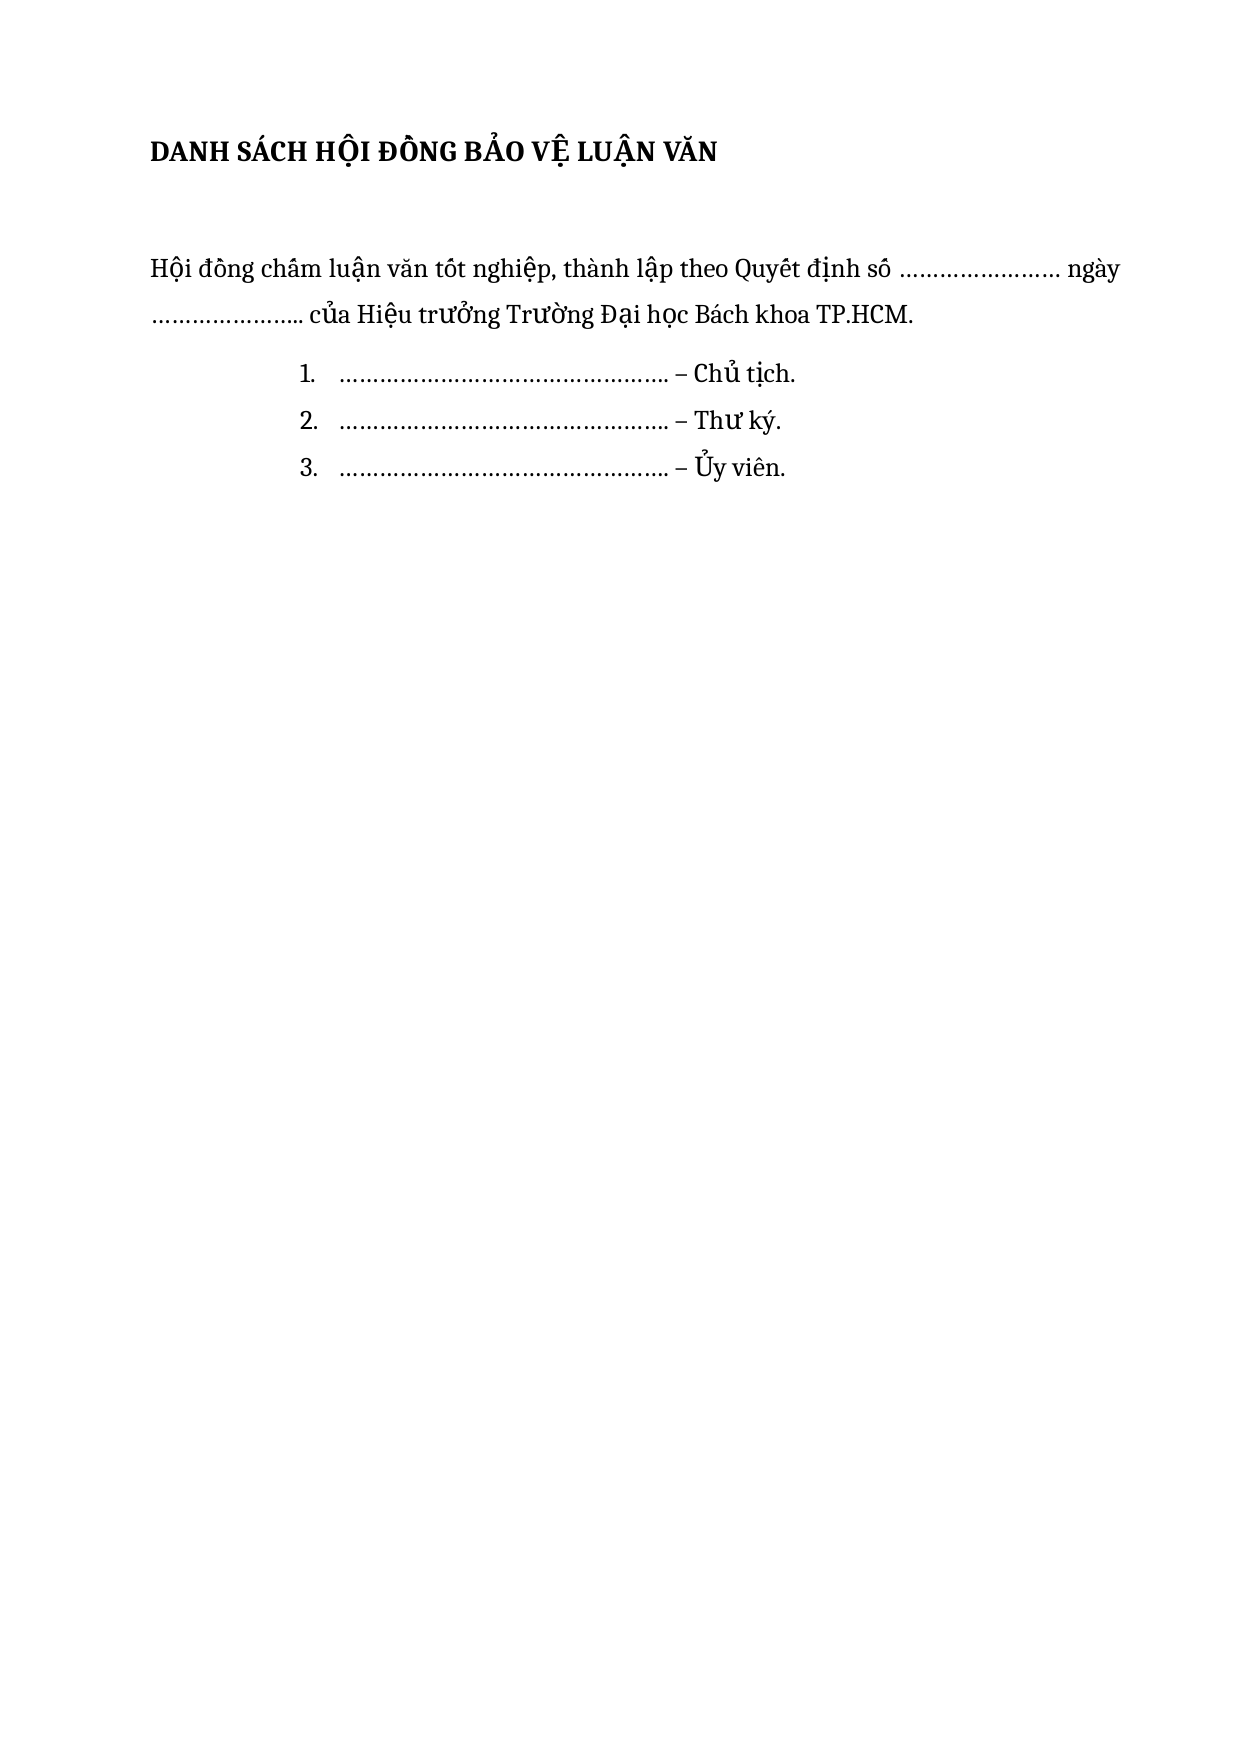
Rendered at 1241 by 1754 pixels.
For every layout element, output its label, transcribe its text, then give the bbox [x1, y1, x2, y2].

text Hội đồng chấm luận văn tốt nghiệp, thành lập theo Quyết định số …………………… ngày ………………….. của Hiệu trưởng Trường Đại học Bách khoa TP.HCM. [150, 253, 1122, 331]
list …………………………………………. – Ủy viên. [300, 452, 1122, 483]
title DANH SÁCH HỘI ĐỒNG BẢO VỆ LUẬN VĂN [150, 135, 1122, 168]
list …………………………………………. – Chủ tịch. [300, 358, 1122, 390]
list …………………………………………. – Thư ký. [300, 405, 1122, 436]
